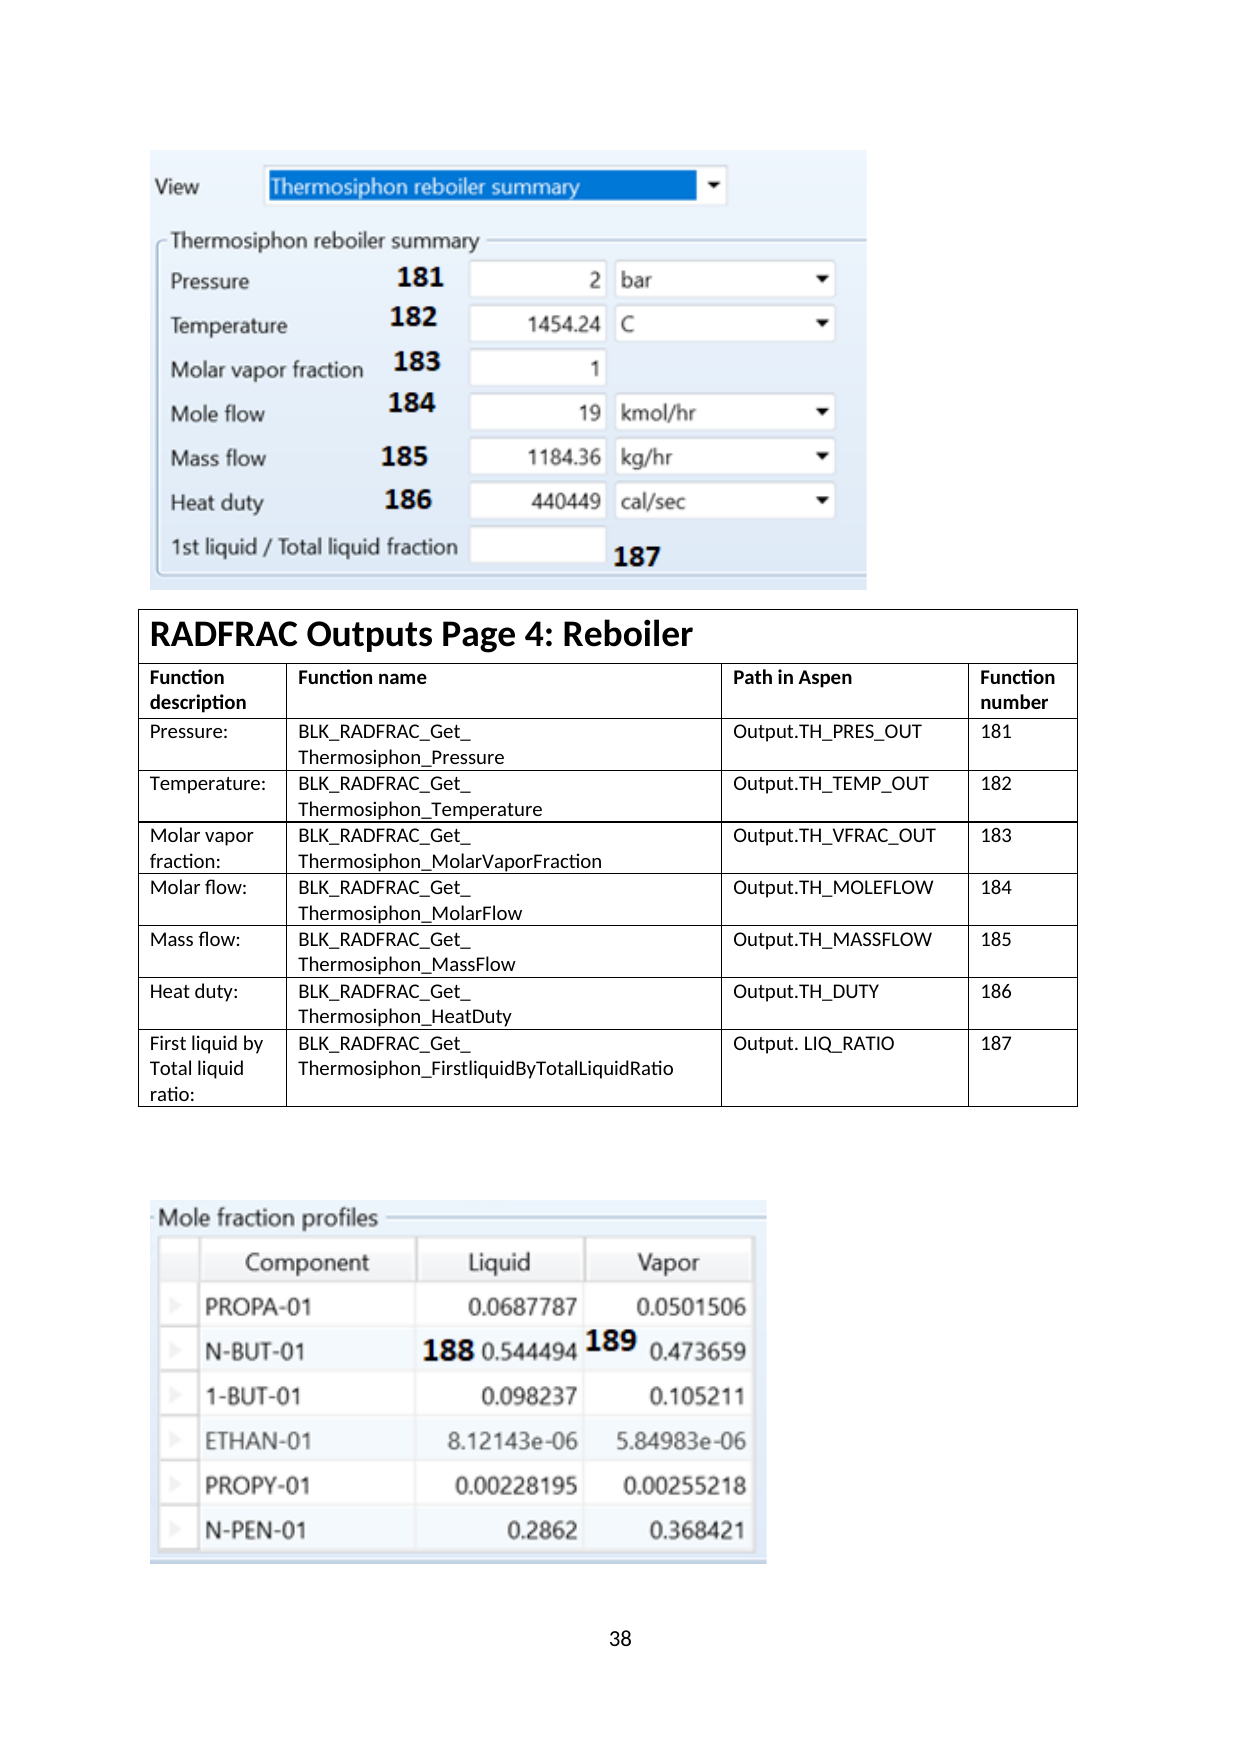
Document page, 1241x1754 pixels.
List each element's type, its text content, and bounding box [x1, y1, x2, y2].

table_cell BLK_RADFRAC_Get_ Thermosiphon_Temperature [287, 771, 721, 821]
table_cell First liquid by Total liquid ratio: [139, 1030, 286, 1106]
table_cell 182 [969, 771, 1077, 821]
table_cell BLK_RADFRAC_Get_ Thermosiphon_MolarVaporFraction [287, 823, 721, 873]
table_cell Output.TH_TEMP_OUT [722, 771, 968, 821]
table_cell Mass flow: [139, 926, 286, 977]
table_cell Output. LIQ_RATIO [722, 1030, 968, 1106]
table_cell Function name [287, 664, 721, 718]
table_cell Function description [139, 664, 286, 718]
table_cell Output.TH_MOLEFLOW [722, 874, 968, 925]
table_cell Output.TH_VFRAC_OUT [722, 823, 968, 873]
table_cell 181 [969, 719, 1077, 769]
table_cell 187 [969, 1030, 1077, 1106]
table_cell Molar flow: [139, 874, 286, 925]
table_header RADFRAC Outputs Page 4: Reboiler [139, 610, 1077, 663]
table_cell Function number [969, 664, 1077, 718]
table_cell 183 [969, 823, 1077, 873]
table_cell Pressure: [139, 719, 286, 769]
table_cell 185 [969, 926, 1077, 977]
table_cell Molar vapor fraction: [139, 823, 286, 873]
picture [150, 1200, 767, 1564]
table_cell Output.TH_DUTY [722, 978, 968, 1029]
table_cell Temperature: [139, 771, 286, 821]
table_cell Output.TH_PRES_OUT [722, 719, 968, 769]
table_cell Path in Aspen [722, 664, 968, 718]
table_cell BLK_RADFRAC_Get_ Thermosiphon_MolarFlow [287, 874, 721, 925]
table_cell 184 [969, 874, 1077, 925]
table_cell Heat duty: [139, 978, 286, 1029]
table_cell BLK_RADFRAC_Get_ Thermosiphon_HeatDuty [287, 978, 721, 1029]
table_cell Output.TH_MASSFLOW [722, 926, 968, 977]
table_cell 186 [969, 978, 1077, 1029]
table_cell BLK_RADFRAC_Get_ Thermosiphon_Pressure [287, 719, 721, 769]
table_cell BLK_RADFRAC_Get_ Thermosiphon_MassFlow [287, 926, 721, 977]
picture [150, 150, 867, 590]
table_cell BLK_RADFRAC_Get_ Thermosiphon_FirstliquidByTotalLiquidRatio [287, 1030, 721, 1106]
